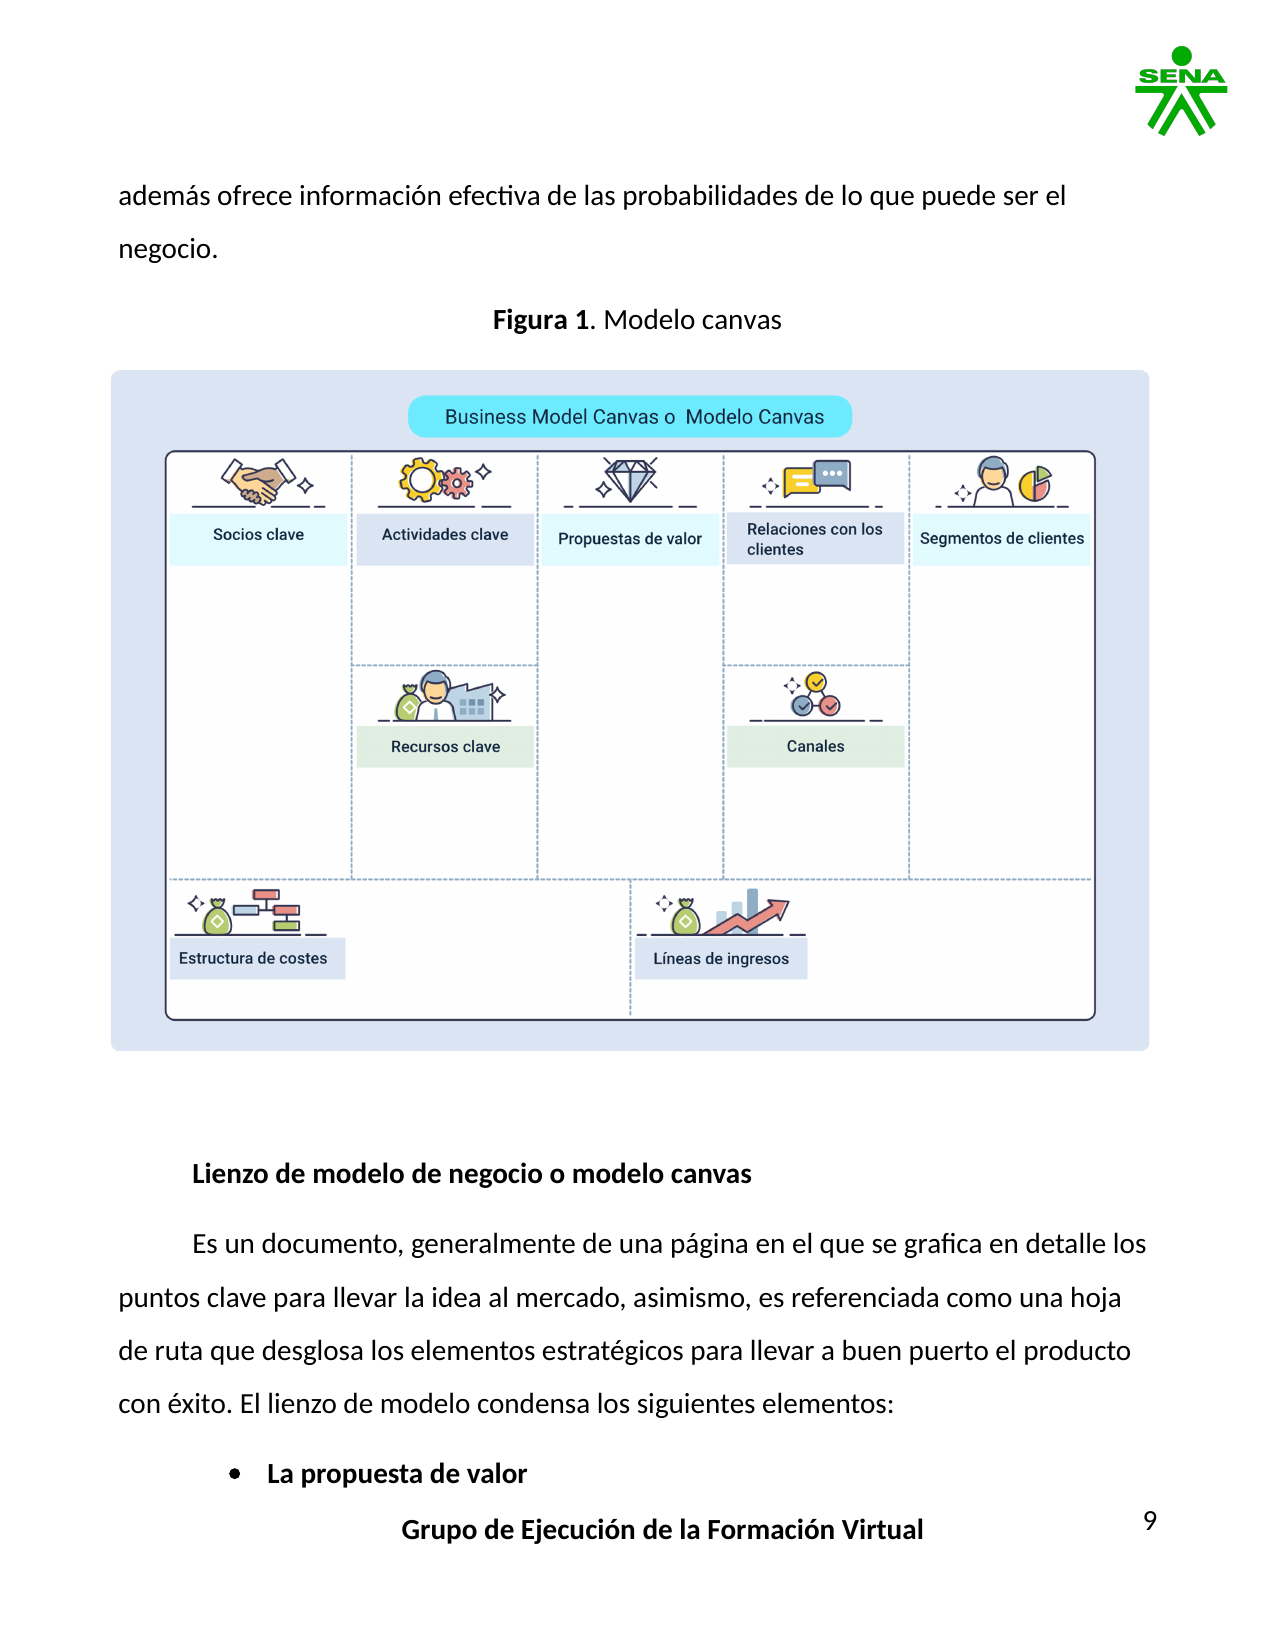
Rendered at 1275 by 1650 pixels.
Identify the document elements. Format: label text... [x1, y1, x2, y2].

text Figura 1. Modelo canvas [118, 301, 1157, 336]
text Lienzo de modelo de negocio o modelo canvas [118, 1155, 1157, 1191]
picture [110, 370, 1150, 1051]
text Es un documento, generalmente de una página en el que se grafica en detalle los puntos clave para llevar la idea al mercado, asimismo, es referenciada como una hoja de ruta que desglosa los elementos estratégicos para llevar a buen puerto el producto con éxito. El lienzo de modelo condensa los siguientes elementos: [118, 1225, 1157, 1421]
picture [1135, 46, 1228, 136]
list La propuesta de valor [229, 1456, 1157, 1491]
